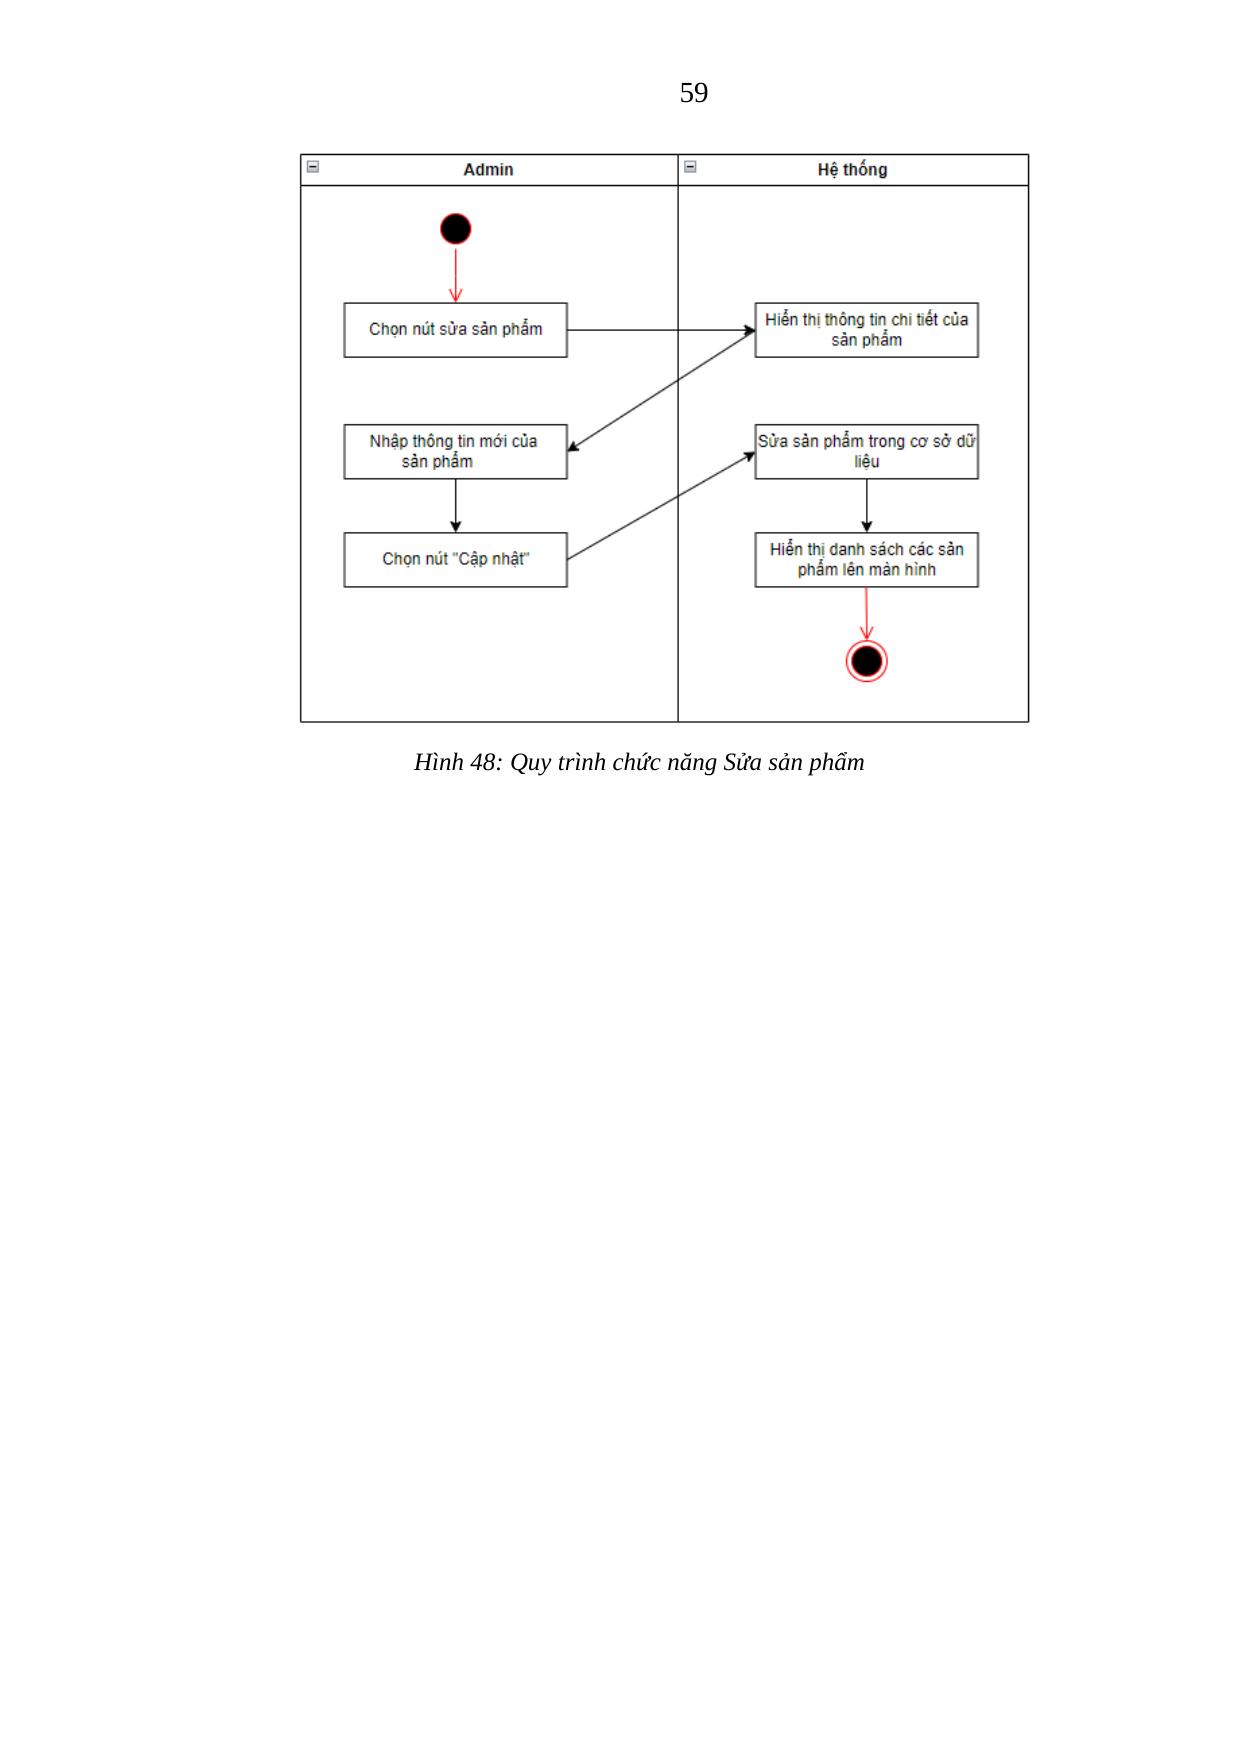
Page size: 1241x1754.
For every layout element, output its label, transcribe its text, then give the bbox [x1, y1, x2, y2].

text Quy trình chức năng Sửa sản phẩm [207, 747, 1122, 775]
picture [292, 147, 1037, 730]
